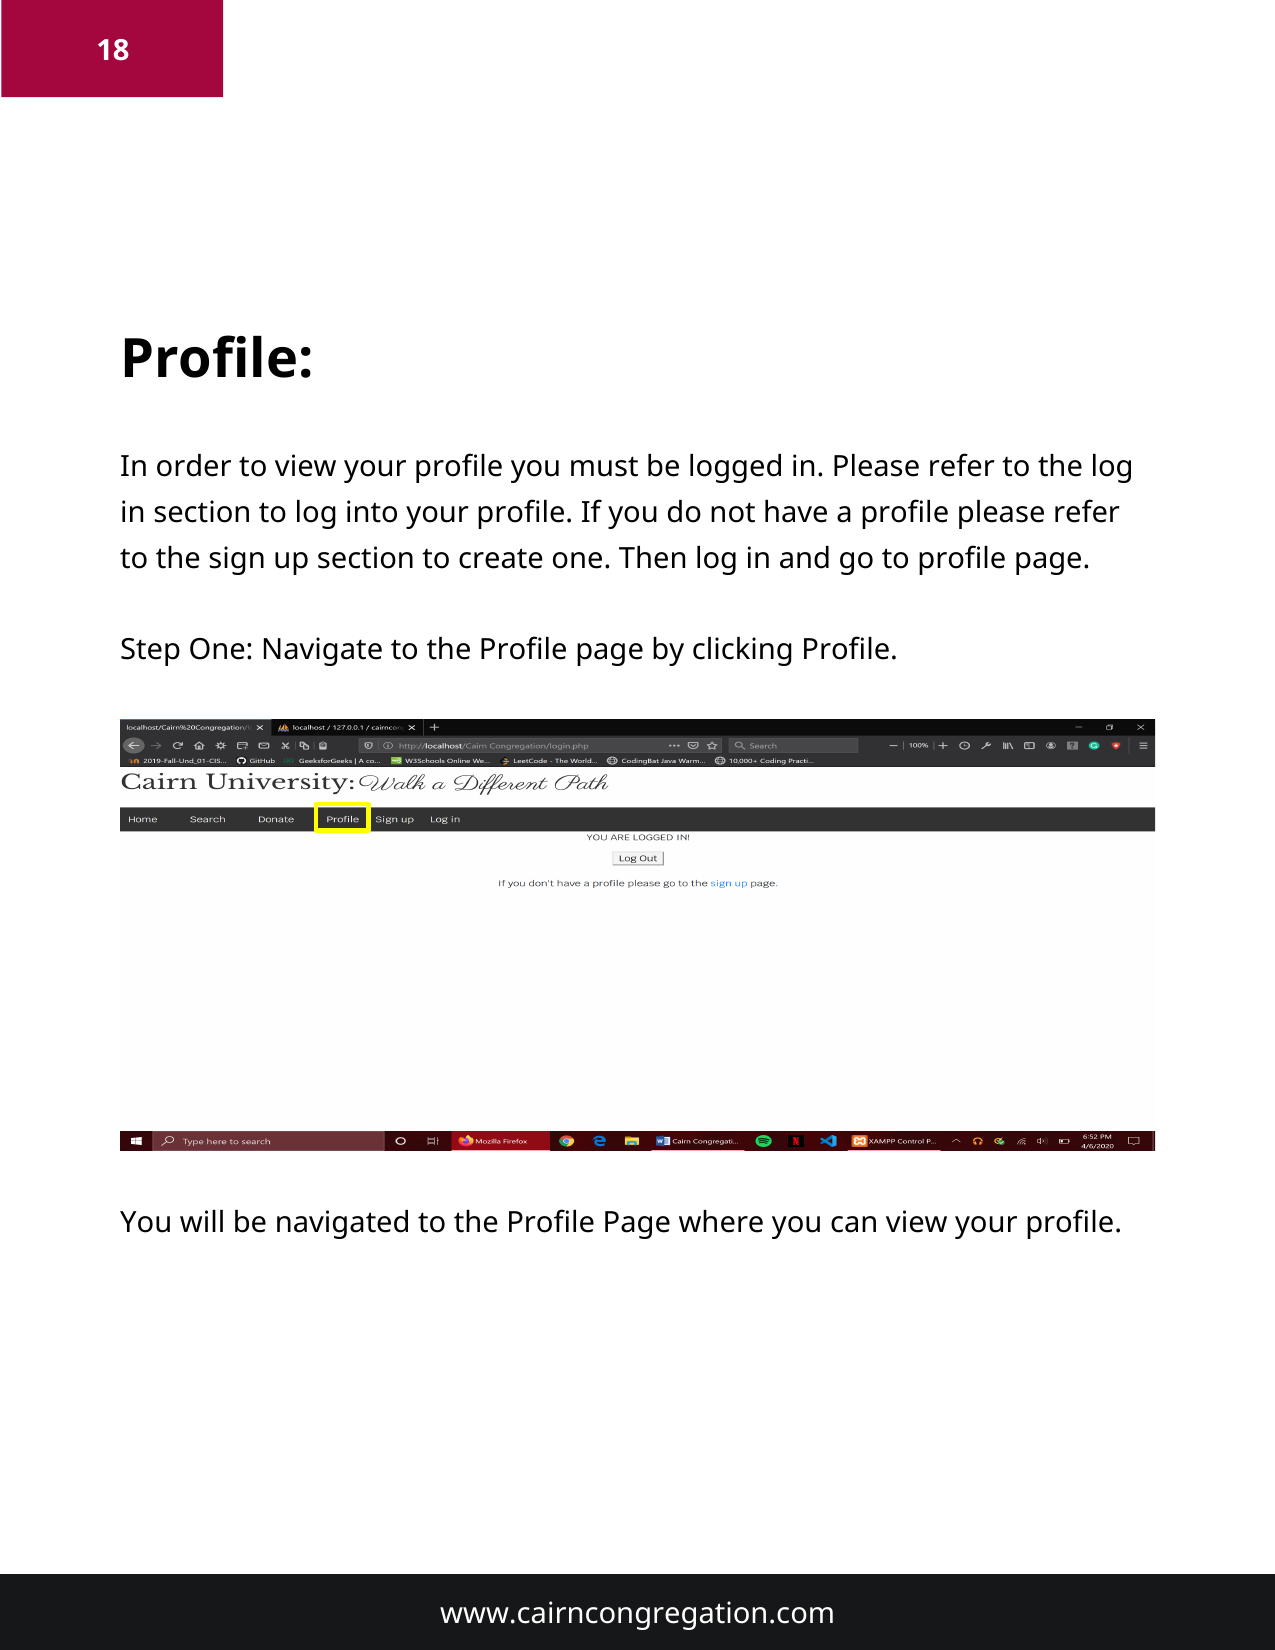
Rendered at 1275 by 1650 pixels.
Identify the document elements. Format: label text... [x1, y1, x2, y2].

picture [120, 719, 1155, 1151]
text You will be navigated to the Profile Page where you can view your profile. [120, 1202, 1155, 1241]
text Step One: Navigate to the Profile page by clicking Profile. [120, 628, 1155, 668]
subtitle Profile: [120, 320, 1155, 393]
text In order to view your profile you must be logged in. Please refer to the log in section to log into your profile. If you do not have a profile please refer to the sign up section to create one. Then log in and go to profile page. [120, 446, 1155, 577]
